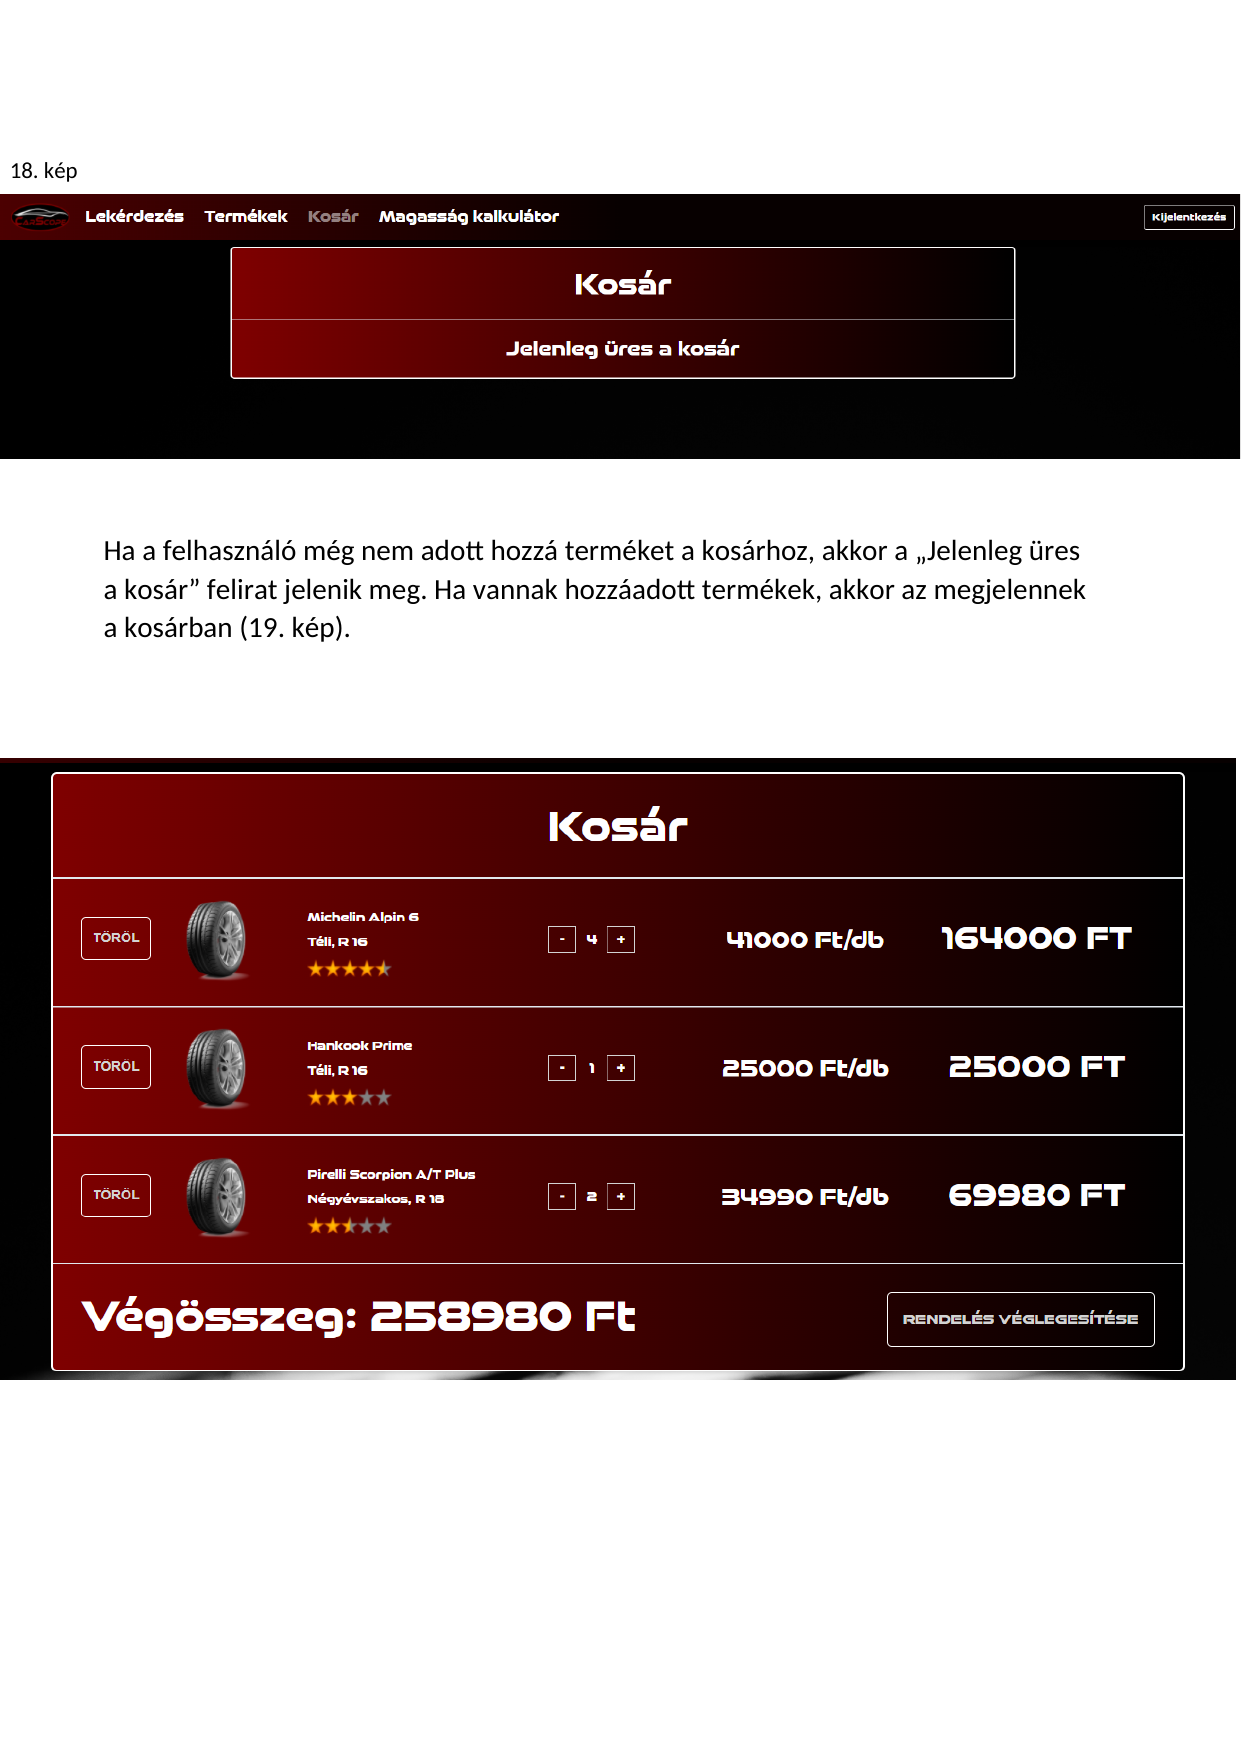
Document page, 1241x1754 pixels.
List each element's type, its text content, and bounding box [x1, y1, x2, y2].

text Ha a felhasználó még nem adott hozzá terméket a kosárhoz, akkor a „Jelenleg üres a kosár” felirat jelenik meg. Ha vannak hozzáadott termékek, akkor az megjelennek a kosárban (19. kép). [103, 532, 1093, 645]
picture [0, 758, 1236, 1380]
picture [0, 194, 1241, 459]
